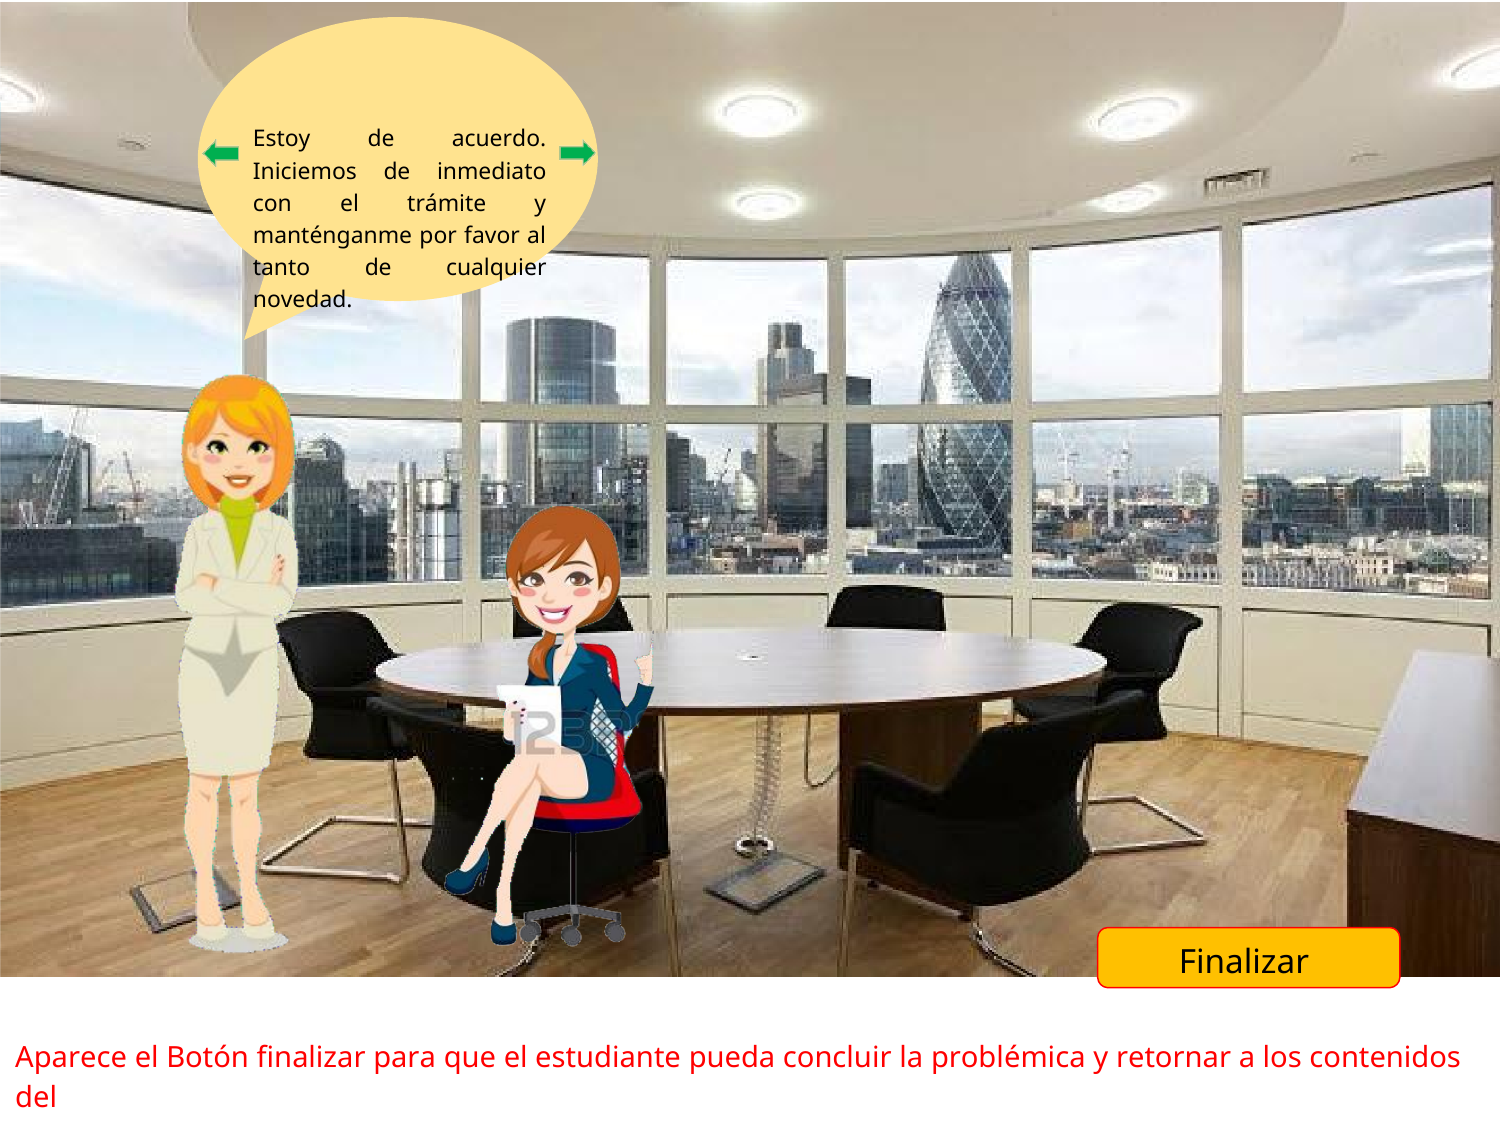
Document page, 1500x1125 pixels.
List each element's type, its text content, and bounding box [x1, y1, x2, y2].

text Aparece el Botón finalizar para que el estudiante pueda concluir la problémica y retornar a los contenidos del [15, 1037, 1500, 1116]
picture [0, 2, 1500, 986]
